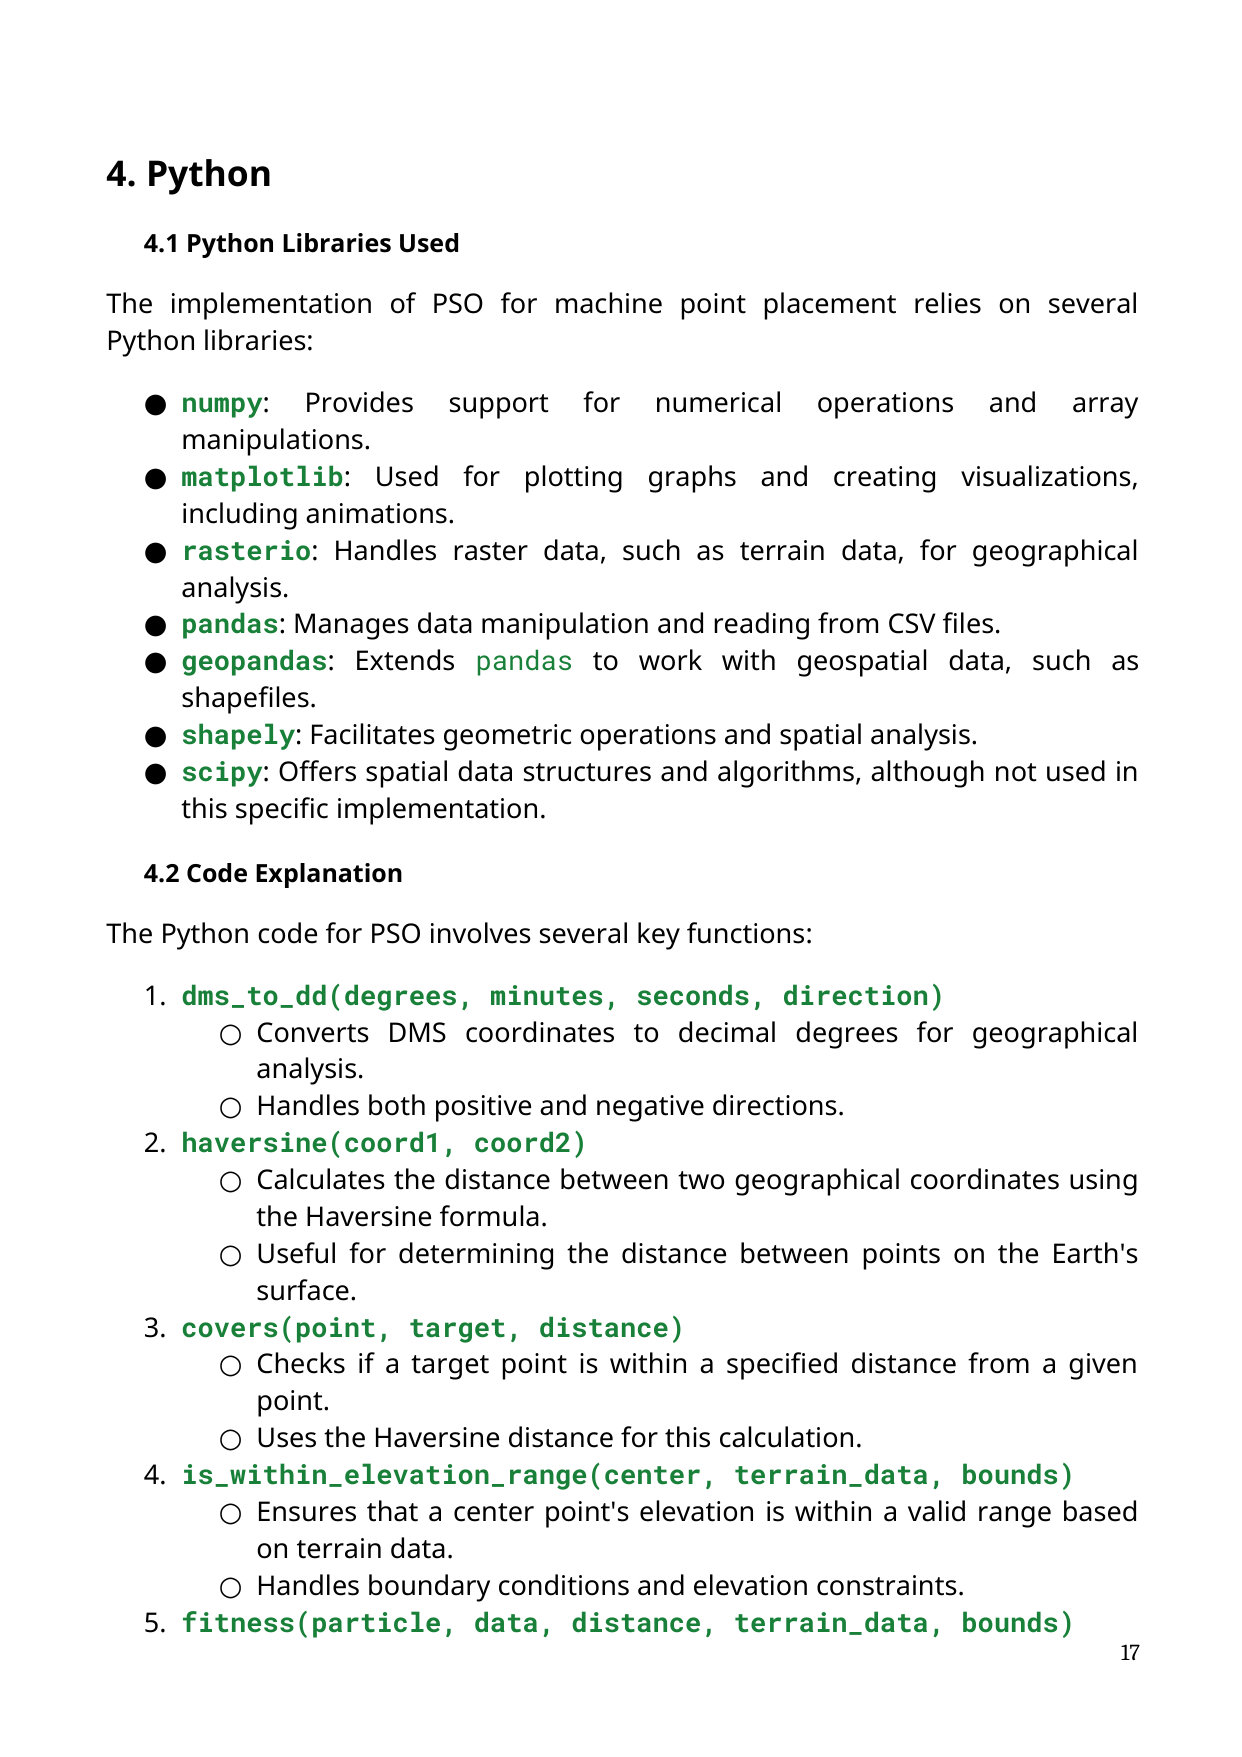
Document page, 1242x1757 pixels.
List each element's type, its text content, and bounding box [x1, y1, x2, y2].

list pandas: Manages data manipulation and reading from CSV files. [144, 605, 1140, 642]
list rasterio: Handles raster data, such as terrain data, for geographical analysis. [144, 531, 1140, 605]
list Calculates the distance between two geographical coordinates using the Haversine formula. [219, 1161, 1140, 1234]
text The Python code for PSO involves several key functions: [106, 914, 1140, 951]
list numpy: Provides support for numerical operations and array manipulations. [144, 384, 1140, 457]
list matplotlib: Used for plotting graphs and creating visualizations, including animations. [144, 457, 1140, 531]
text The implementation of PSO for machine point placement relies on several Python libraries: [106, 285, 1140, 359]
list Ensures that a center point's elevation is within a valid range based on terrain data. [219, 1492, 1140, 1566]
subtitle 4.2 Code Explanation [144, 855, 1140, 889]
list is_within_elevation_range(center, terrain_data, bounds) [144, 1456, 1140, 1492]
list shapely: Facilitates geometric operations and spatial analysis. [144, 716, 1140, 752]
list covers(point, target, distance) [144, 1308, 1140, 1345]
list Checks if a target point is within a specified distance from a given point. [219, 1345, 1140, 1419]
list fitness(particle, data, distance, terrain_data, bounds) [144, 1603, 1140, 1640]
list geopandas: Extends pandas to work with geospatial data, such as shapefiles. [144, 642, 1140, 716]
list Handles boundary conditions and elevation constraints. [219, 1566, 1140, 1603]
list Useful for determining the distance between points on the Earth's surface. [219, 1234, 1140, 1308]
list dms_to_dd(degrees, minutes, seconds, direction) [144, 976, 1140, 1013]
list Handles both positive and negative directions. [219, 1087, 1140, 1124]
subtitle 4.1 Python Libraries Used [144, 226, 1140, 260]
subtitle 4. Python [106, 148, 1140, 197]
list scipy: Offers spatial data structures and algorithms, although not used in this specific implementation. [144, 752, 1140, 826]
list Uses the Haversine distance for this calculation. [219, 1419, 1140, 1456]
list haversine(coord1, coord2) [144, 1124, 1140, 1161]
list Converts DMS coordinates to decimal degrees for geographical analysis. [219, 1013, 1140, 1087]
